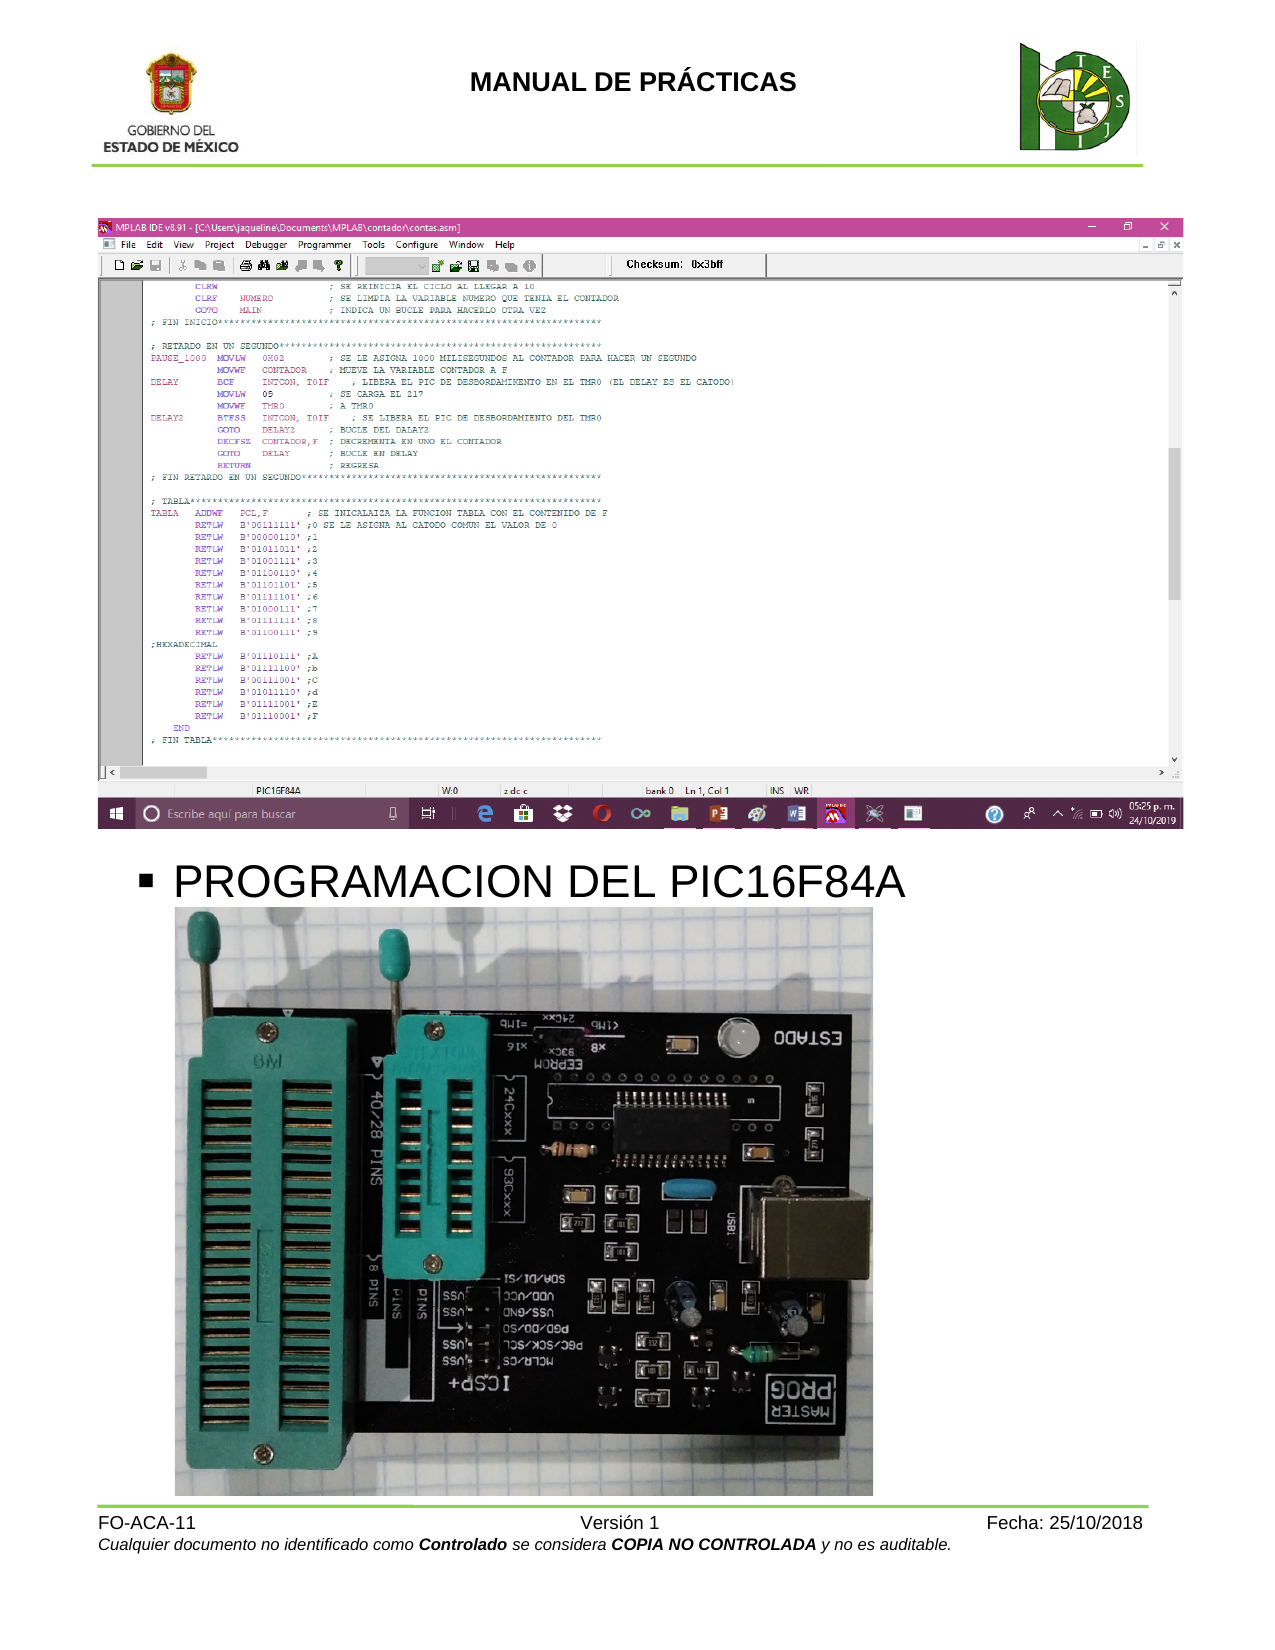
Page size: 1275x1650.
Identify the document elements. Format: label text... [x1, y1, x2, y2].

picture [1018, 41, 1137, 157]
picture [97, 218, 1184, 829]
picture [95, 42, 241, 161]
picture [174, 907, 874, 1496]
list PROGRAMACION DEL PIC16F84A [135, 855, 1183, 908]
